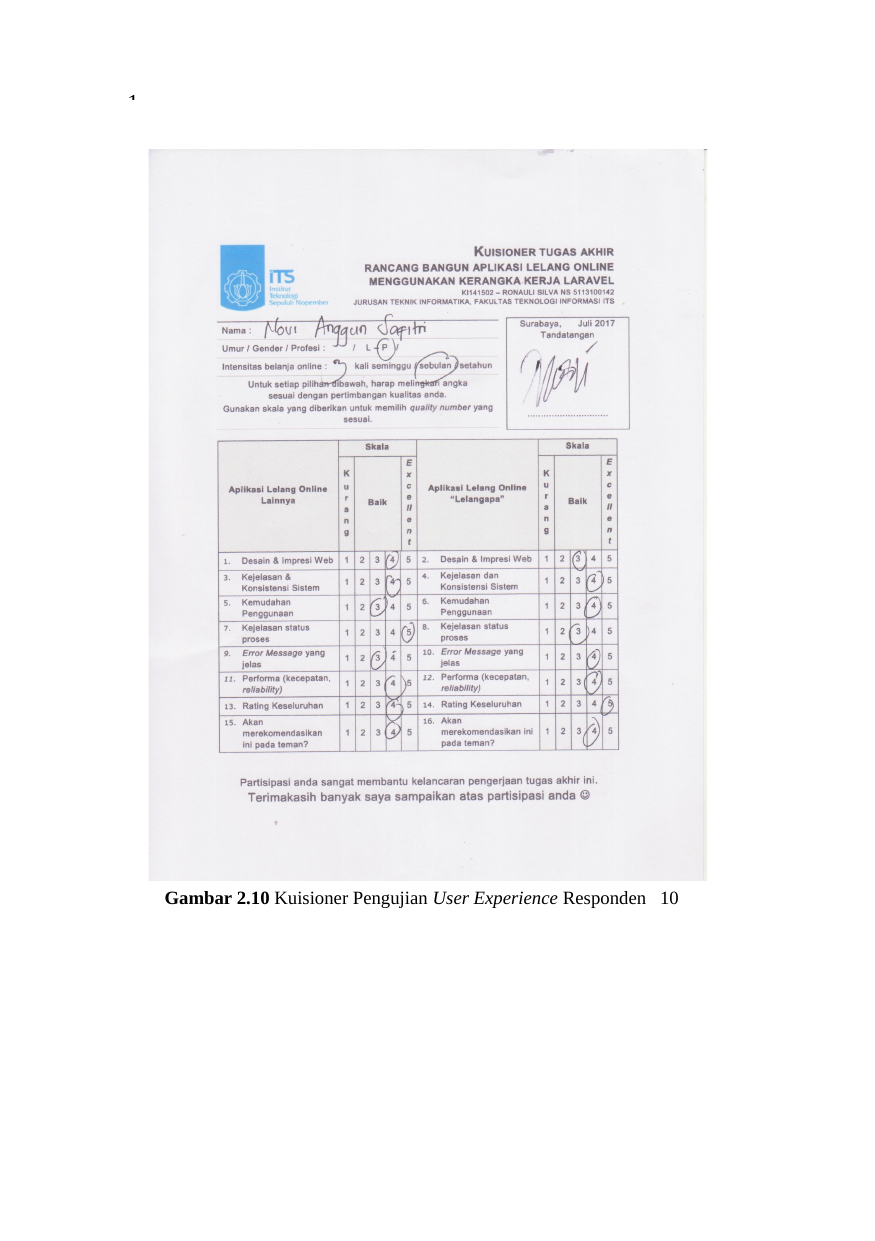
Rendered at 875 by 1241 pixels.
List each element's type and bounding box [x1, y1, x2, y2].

picture [148, 149, 708, 881]
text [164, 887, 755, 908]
